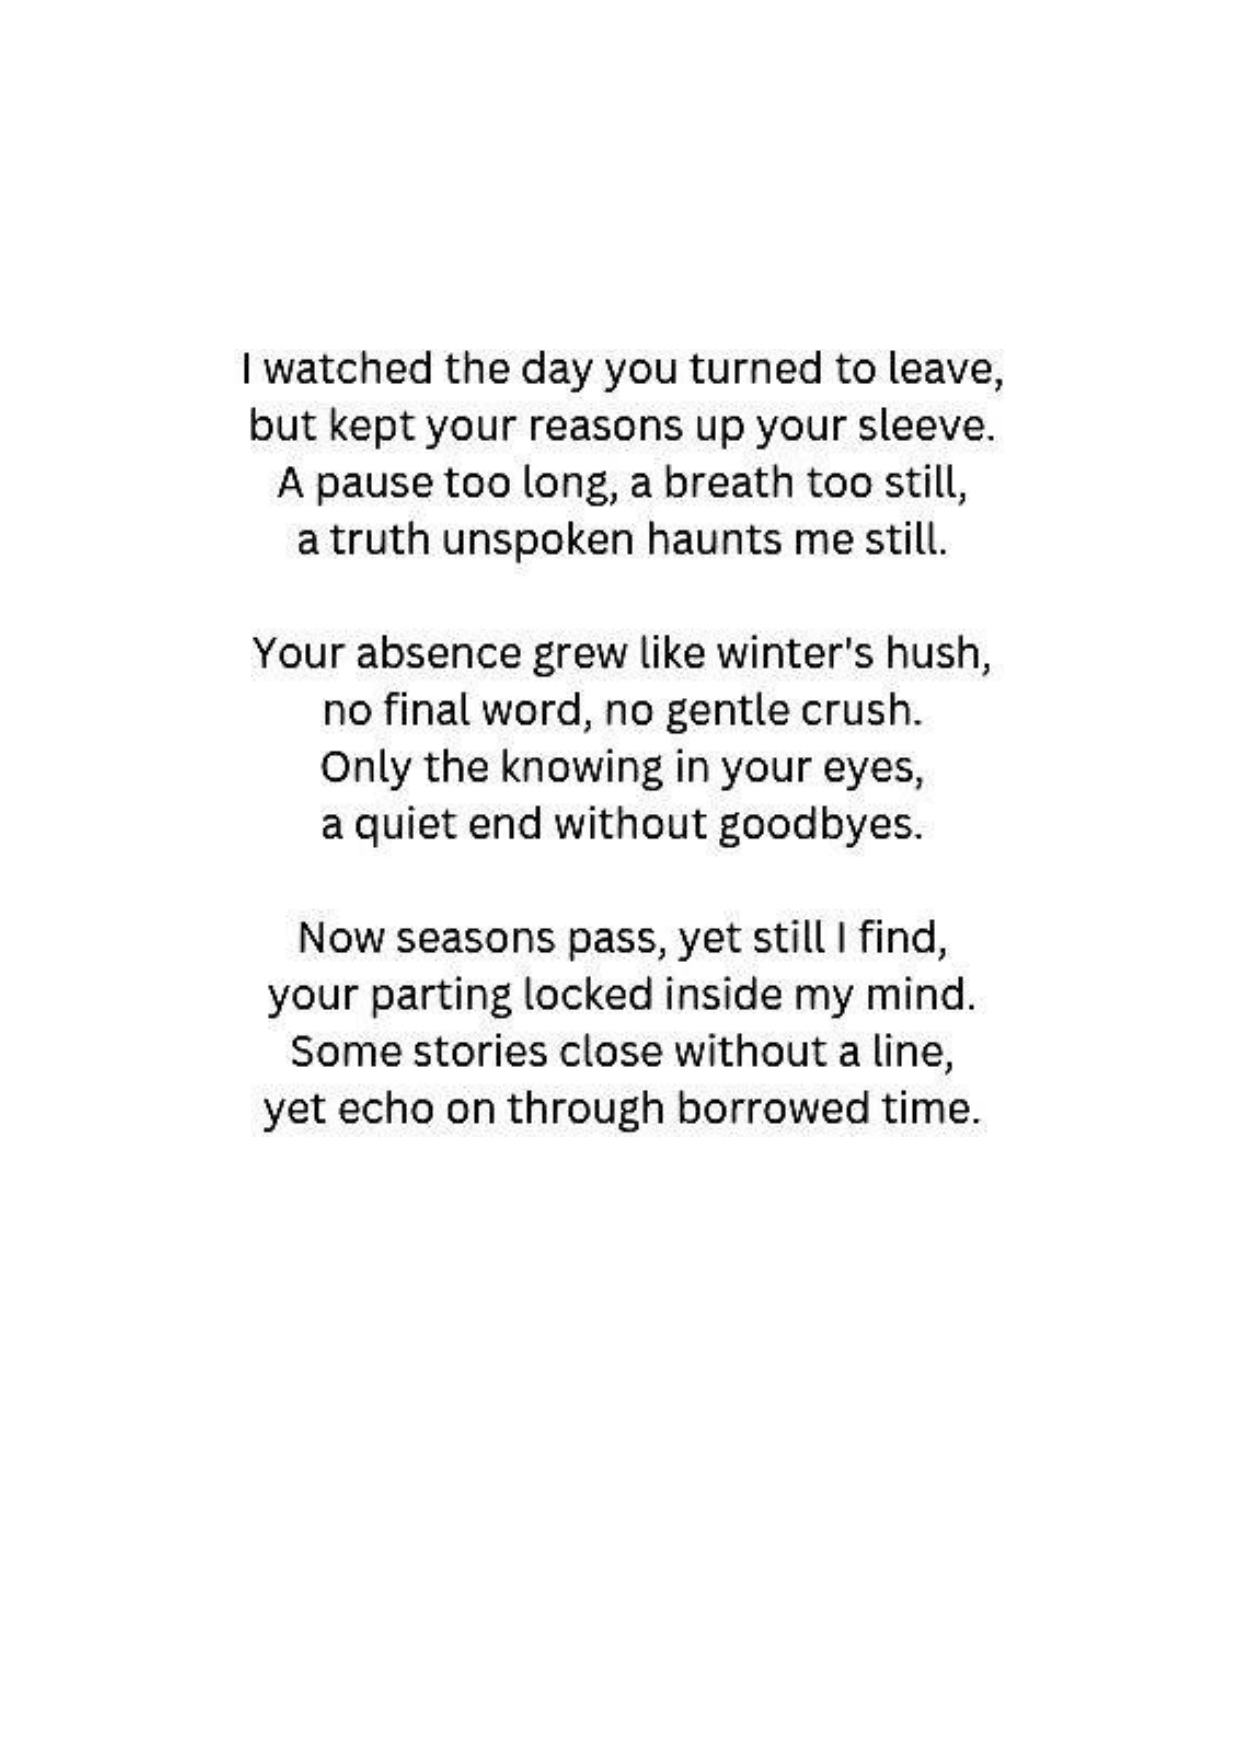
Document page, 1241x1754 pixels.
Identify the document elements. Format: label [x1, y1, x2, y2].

picture [234, 349, 1005, 1137]
